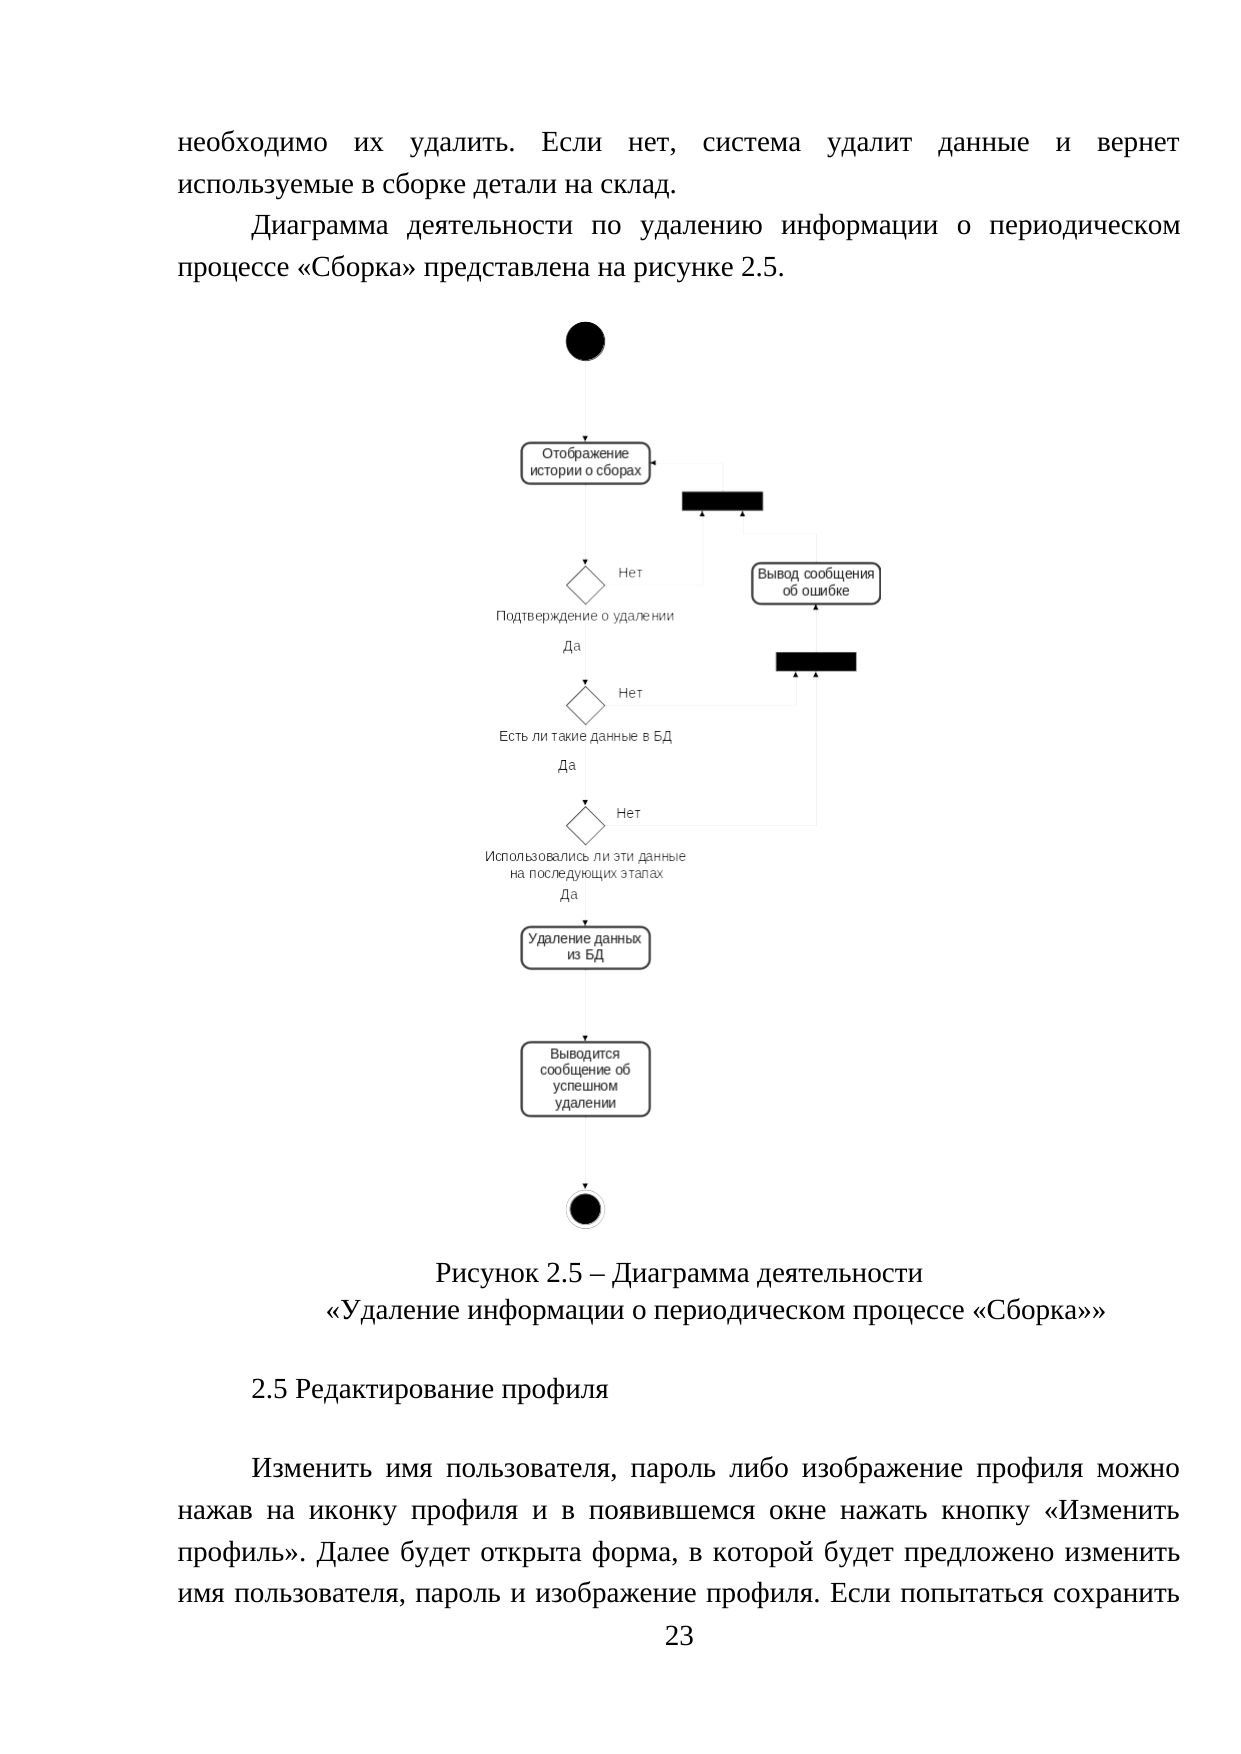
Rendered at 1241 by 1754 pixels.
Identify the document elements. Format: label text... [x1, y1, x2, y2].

list «Удаление информации о периодическом процессе «Сборка»» [177, 1292, 1181, 1325]
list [177, 118, 1181, 201]
list 2.5 Редактирование профиля [177, 1365, 1181, 1407]
list Диаграмма деятельности по удалению информации о периодическом процессе «Сборка» представлена на рисунке 2.5. [177, 201, 1181, 285]
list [177, 1444, 1181, 1611]
list Рисунок 2.5 – Диаграмма деятельности [177, 1256, 1181, 1289]
